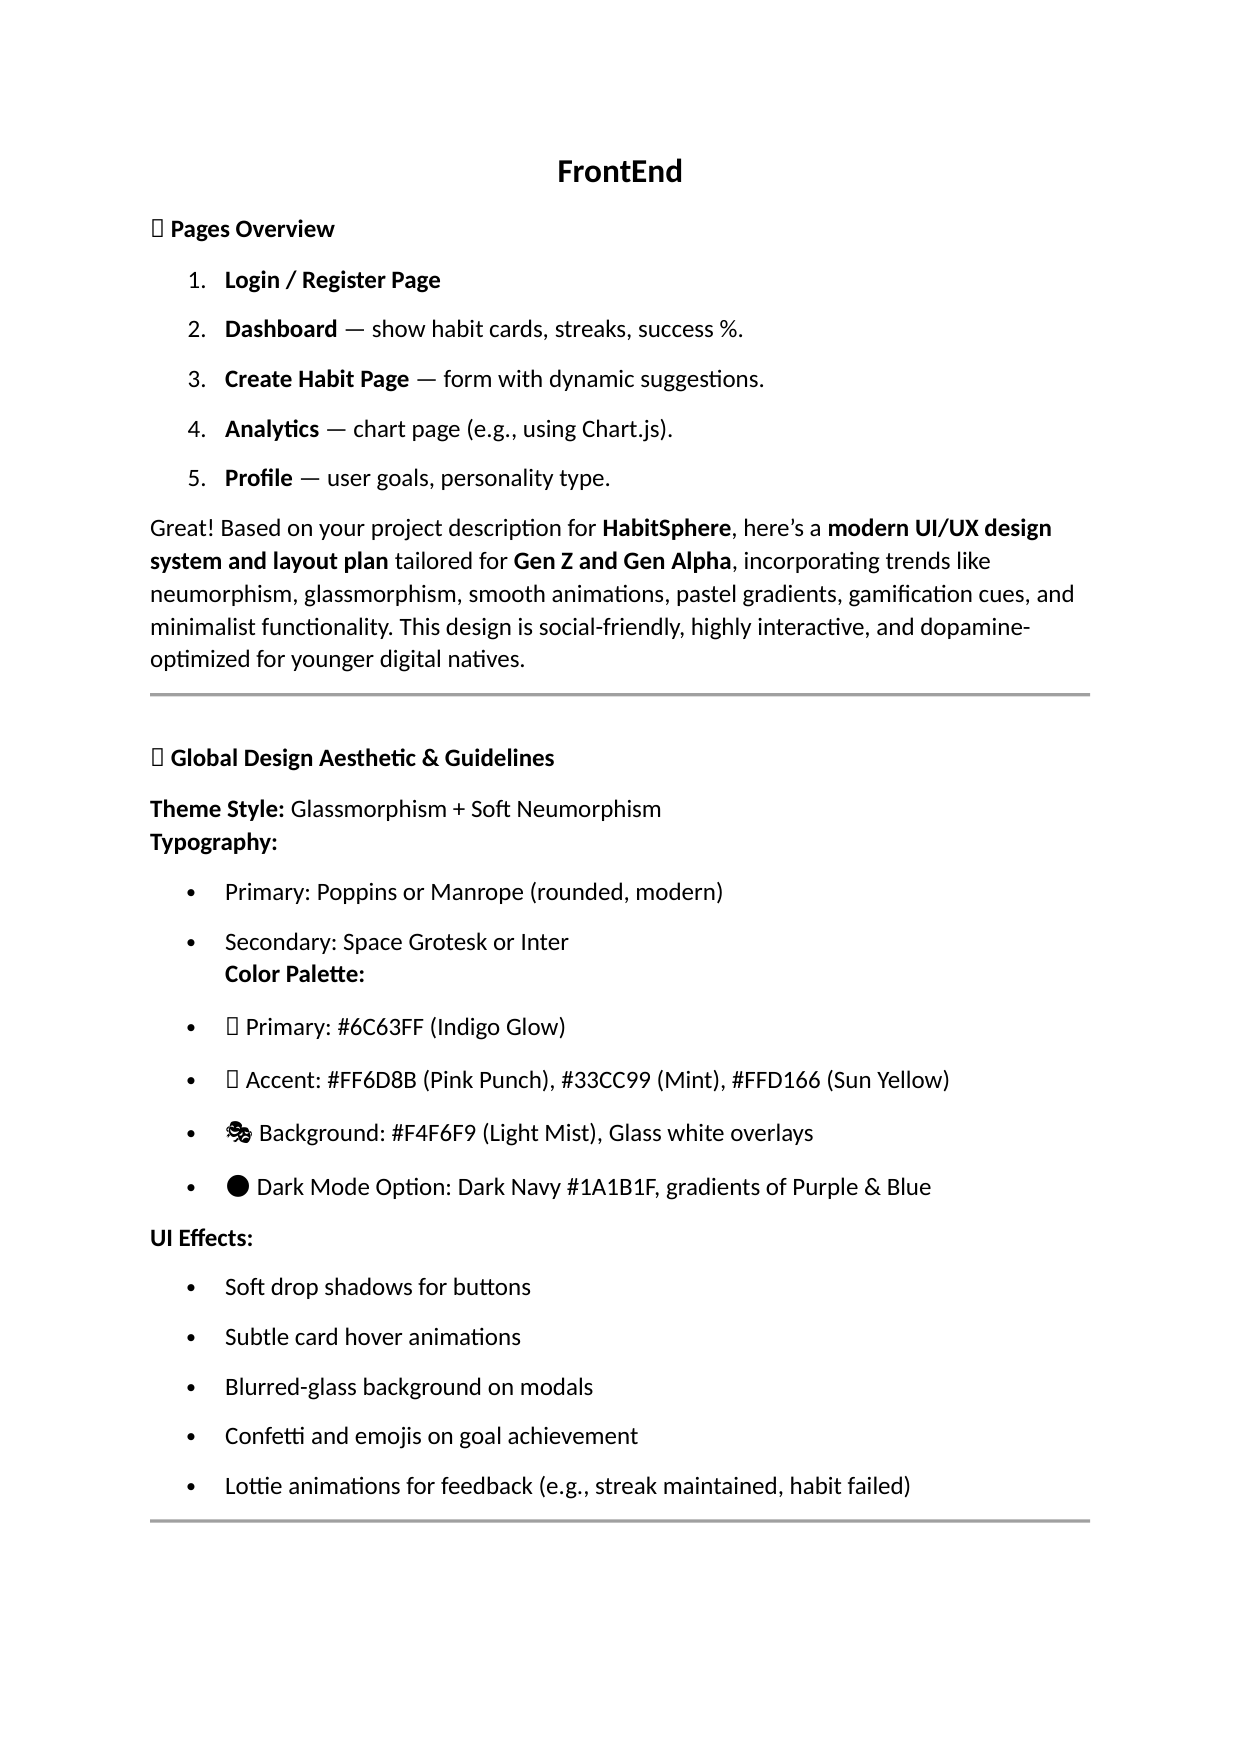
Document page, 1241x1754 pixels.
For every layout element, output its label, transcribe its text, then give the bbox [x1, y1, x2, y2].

list Confetti and emojis on goal achievement [187, 1420, 1090, 1451]
list 🌟 Primary: #6C63FF (Indigo Glow) [187, 1008, 1090, 1042]
list Create Habit Page — form with dynamic suggestions. [187, 363, 1090, 394]
text UI Effects: [150, 1222, 1090, 1252]
list Lottie animations for feedback (e.g., streak maintained, habit failed) [187, 1470, 1090, 1500]
list Blurred-glass background on modals [187, 1371, 1090, 1401]
list Secondary: Space Grotesk or Inter Color Palette: [187, 926, 1090, 989]
list 🎭 Background: #F4F6F9 (Light Mist), Glass white overlays [187, 1115, 1090, 1149]
list Soft drop shadows for buttons [187, 1271, 1090, 1302]
list Profile — user goals, personality type. [187, 462, 1090, 493]
text FrontEnd [150, 150, 1090, 191]
text 🌈 Global Design Aesthetic & Guidelines [150, 740, 1090, 774]
list Login / Register Page [187, 264, 1090, 294]
list Primary: Poppins or Manrope (rounded, modern) [187, 876, 1090, 907]
list Dashboard — show habit cards, streaks, success %. [187, 314, 1090, 344]
list Analytics — chart page (e.g., using Chart.js). [187, 413, 1090, 443]
text Theme Style: Glassmorphism + Soft Neumorphism Typography: [150, 793, 1090, 857]
text ✅ Pages Overview [150, 211, 1090, 245]
list Subtle card hover animations [187, 1321, 1090, 1352]
list 🌑 Dark Mode Option: Dark Navy #1A1B1F, gradients of Purple & Blue [187, 1168, 1090, 1202]
list 🎨 Accent: #FF6D8B (Pink Punch), #33CC99 (Mint), #FFD166 (Sun Yellow) [187, 1062, 1090, 1096]
text Great! Based on your project description for HabitSphere, here’s a modern UI/UX design system and layout plan tailored for Gen Z and Gen Alpha, incorporating trends like neumorphism, glassmorphism, smooth animations, pastel gradients, gamification cues, and minimalist functionality. This design is social-friendly, highly interactive, and dopamine-optimized for younger digital natives. [150, 512, 1090, 674]
